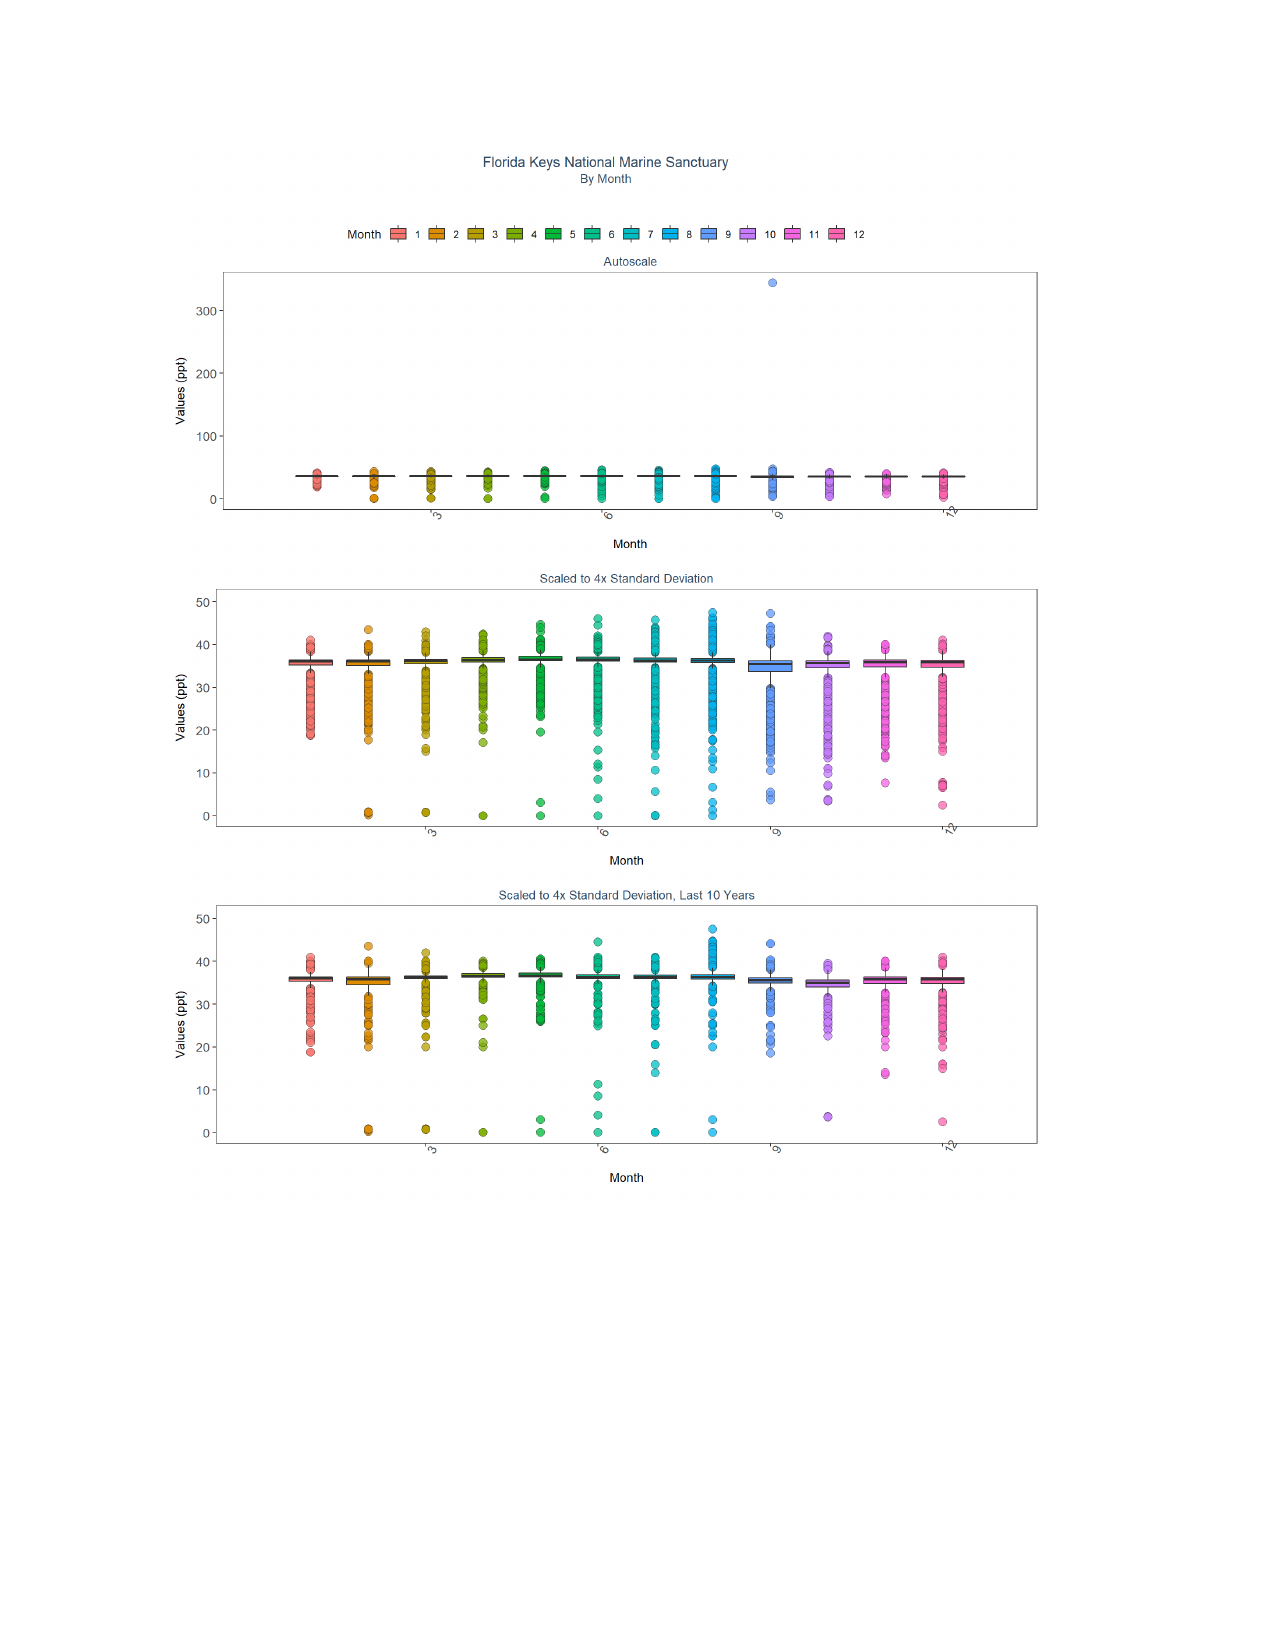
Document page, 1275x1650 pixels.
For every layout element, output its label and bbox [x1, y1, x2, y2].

picture [168, 150, 1044, 1200]
